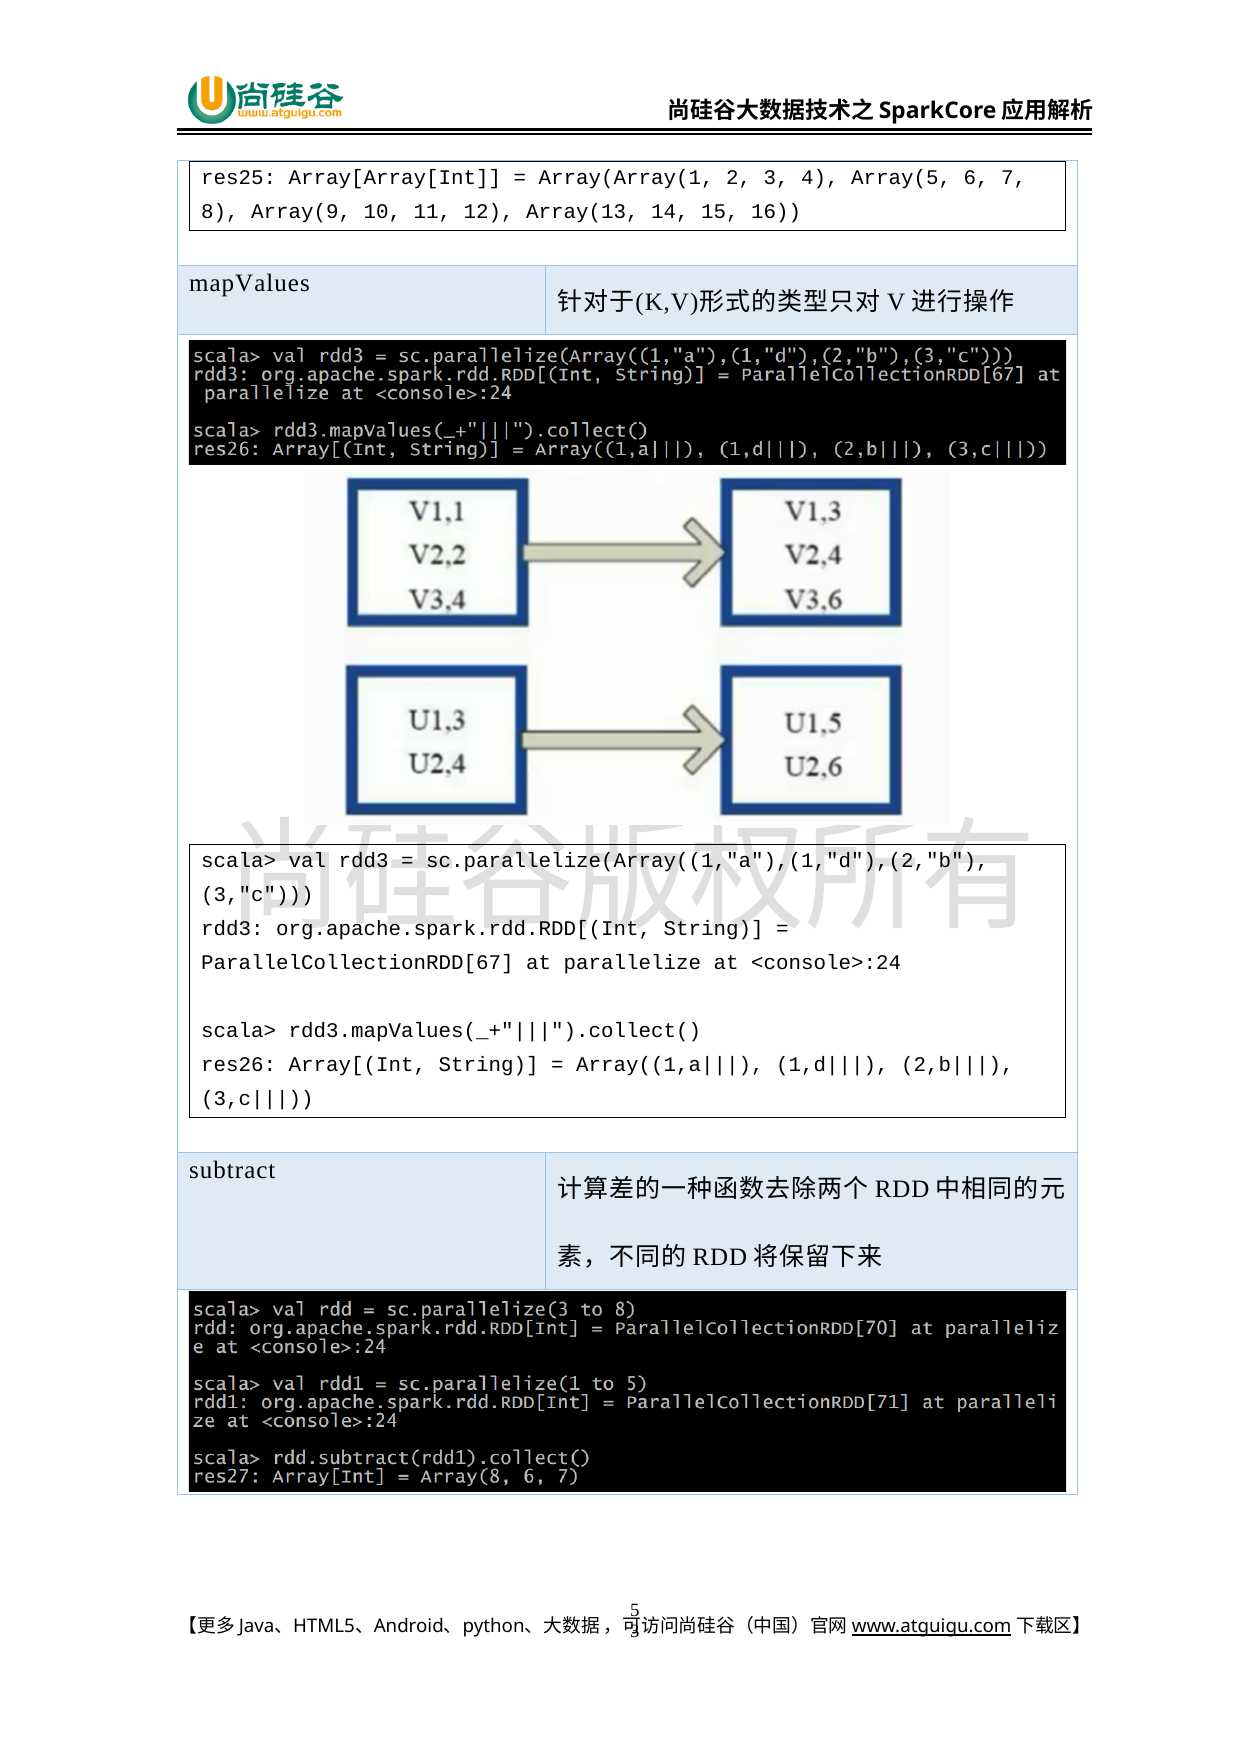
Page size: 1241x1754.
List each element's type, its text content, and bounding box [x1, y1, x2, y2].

table_cell [178, 1290, 1077, 1494]
picture [177, 68, 362, 128]
picture [305, 470, 950, 825]
table_cell [178, 161, 1077, 265]
table_cell subtract [178, 1153, 545, 1289]
table_cell [178, 335, 1077, 1152]
picture [188, 340, 1067, 465]
table_cell 计算差的一种函数去除两个RDD中相同的元素，不同的RDD将保留下来 [546, 1153, 1077, 1289]
table_cell 针对于(K,V)形式的类型只对V进行操作 [546, 266, 1077, 334]
table_cell mapValues [178, 266, 545, 334]
picture [188, 1291, 1067, 1492]
